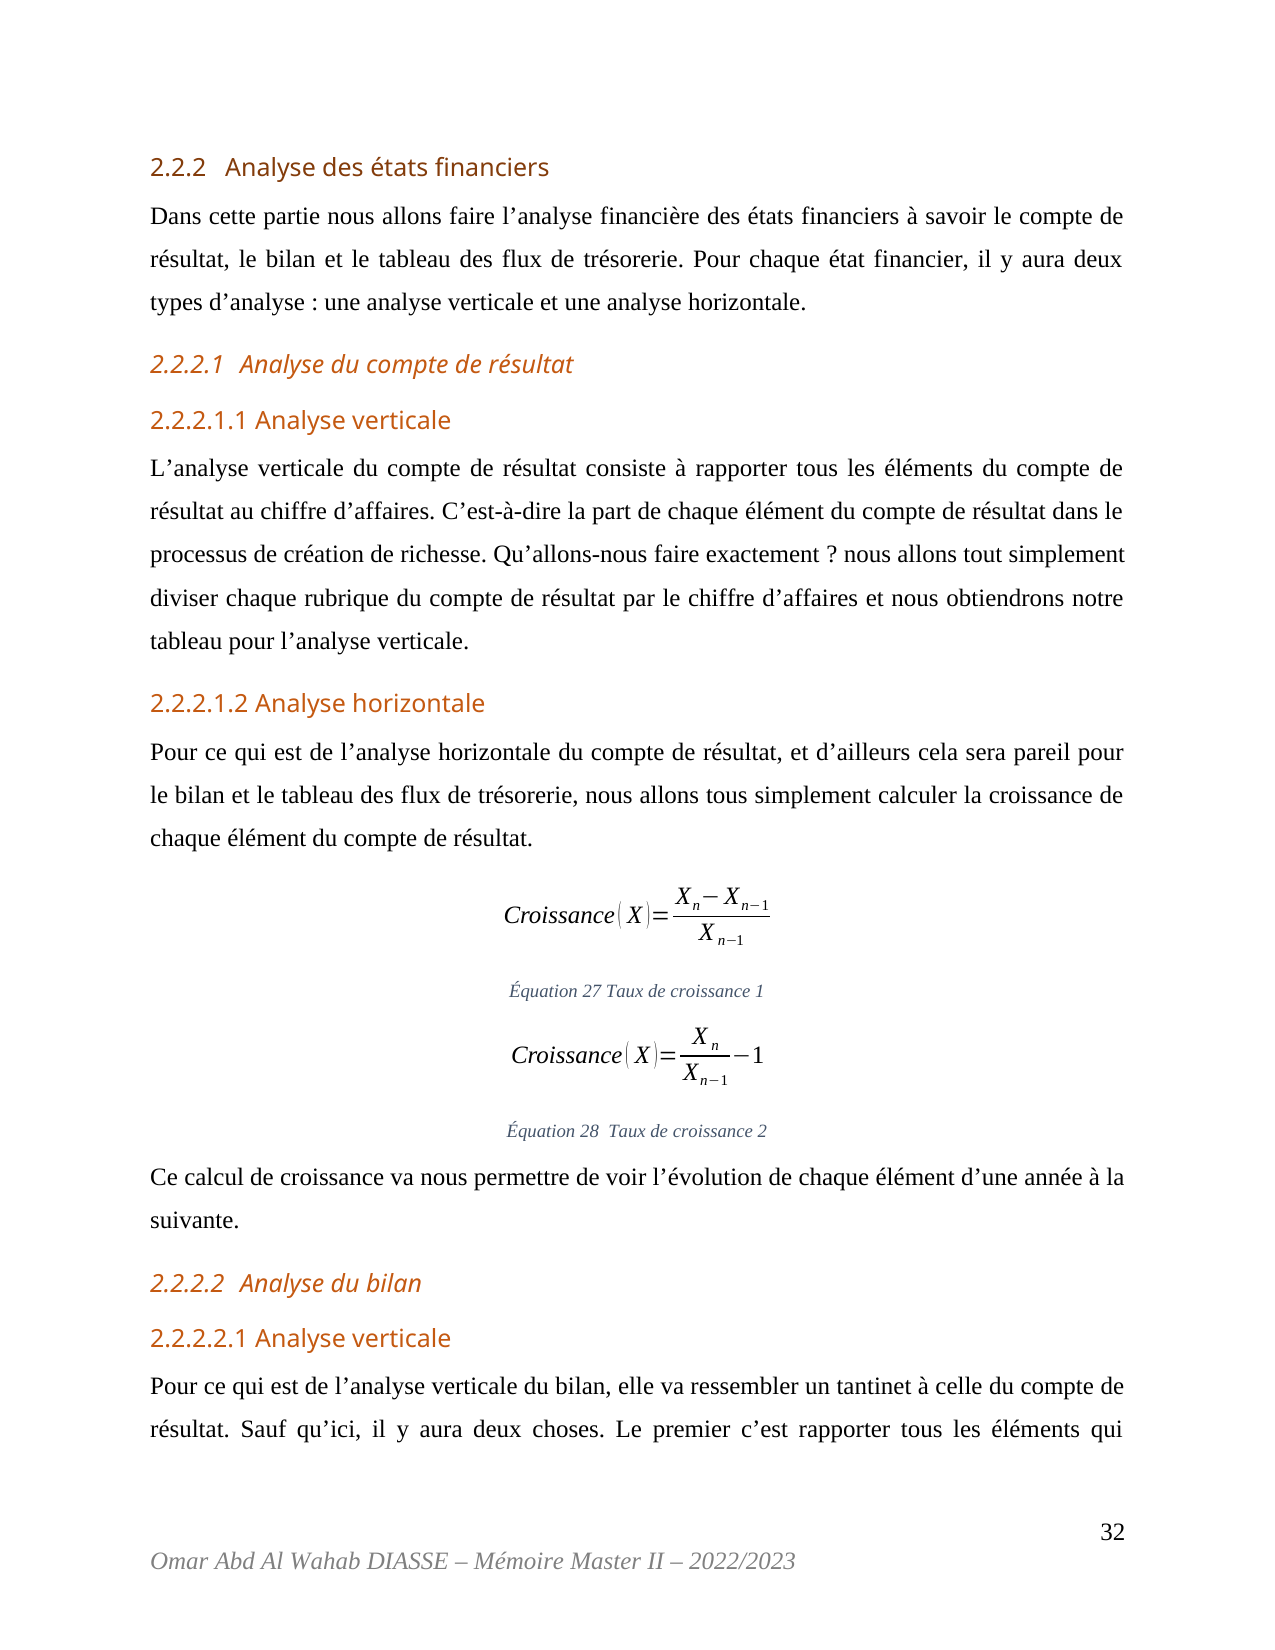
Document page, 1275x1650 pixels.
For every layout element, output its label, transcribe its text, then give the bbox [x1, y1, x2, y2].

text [150, 1371, 1125, 1443]
subtitle Analyse horizontale [150, 686, 1125, 720]
text Pour ce qui est de l’analyse horizontale du compte de résultat, et d’ailleurs cela sera pareil pour le bilan et le tableau des flux de trésorerie, nous allons tous simplement calculer la croissance de chaque élément du compte de résultat. [150, 737, 1125, 852]
text Ce calcul de croissance va nous permettre de voir l’évolution de chaque élément d’une année à la suivante. [150, 1162, 1125, 1234]
subtitle Analyse du bilan [150, 1265, 1125, 1299]
subtitle Analyse verticale [150, 1320, 1125, 1354]
subtitle Analyse du compte de résultat [150, 347, 1125, 381]
subtitle Analyse verticale [150, 402, 1125, 436]
text Équation 28 Taux de croissance 2 [150, 1120, 1125, 1141]
text Dans cette partie nous allons faire l’analyse financière des états financiers à savoir le compte de résultat, le bilan et le tableau des flux de trésorerie. Pour chaque état financier, il y aura deux types d’analyse : une analyse verticale et une analyse horizontale. [150, 201, 1125, 316]
text L’analyse verticale du compte de résultat consiste à rapporter tous les éléments du compte de résultat au chiffre d’affaires. C’est-à-dire la part de chaque élément du compte de résultat dans le processus de création de richesse. Qu’allons-nous faire exactement ? nous allons tout simplement diviser chaque rubrique du compte de résultat par le chiffre d’affaires et nous obtiendrons notre tableau pour l’analyse verticale. [150, 453, 1125, 654]
subtitle Analyse des états financiers [150, 150, 1125, 184]
